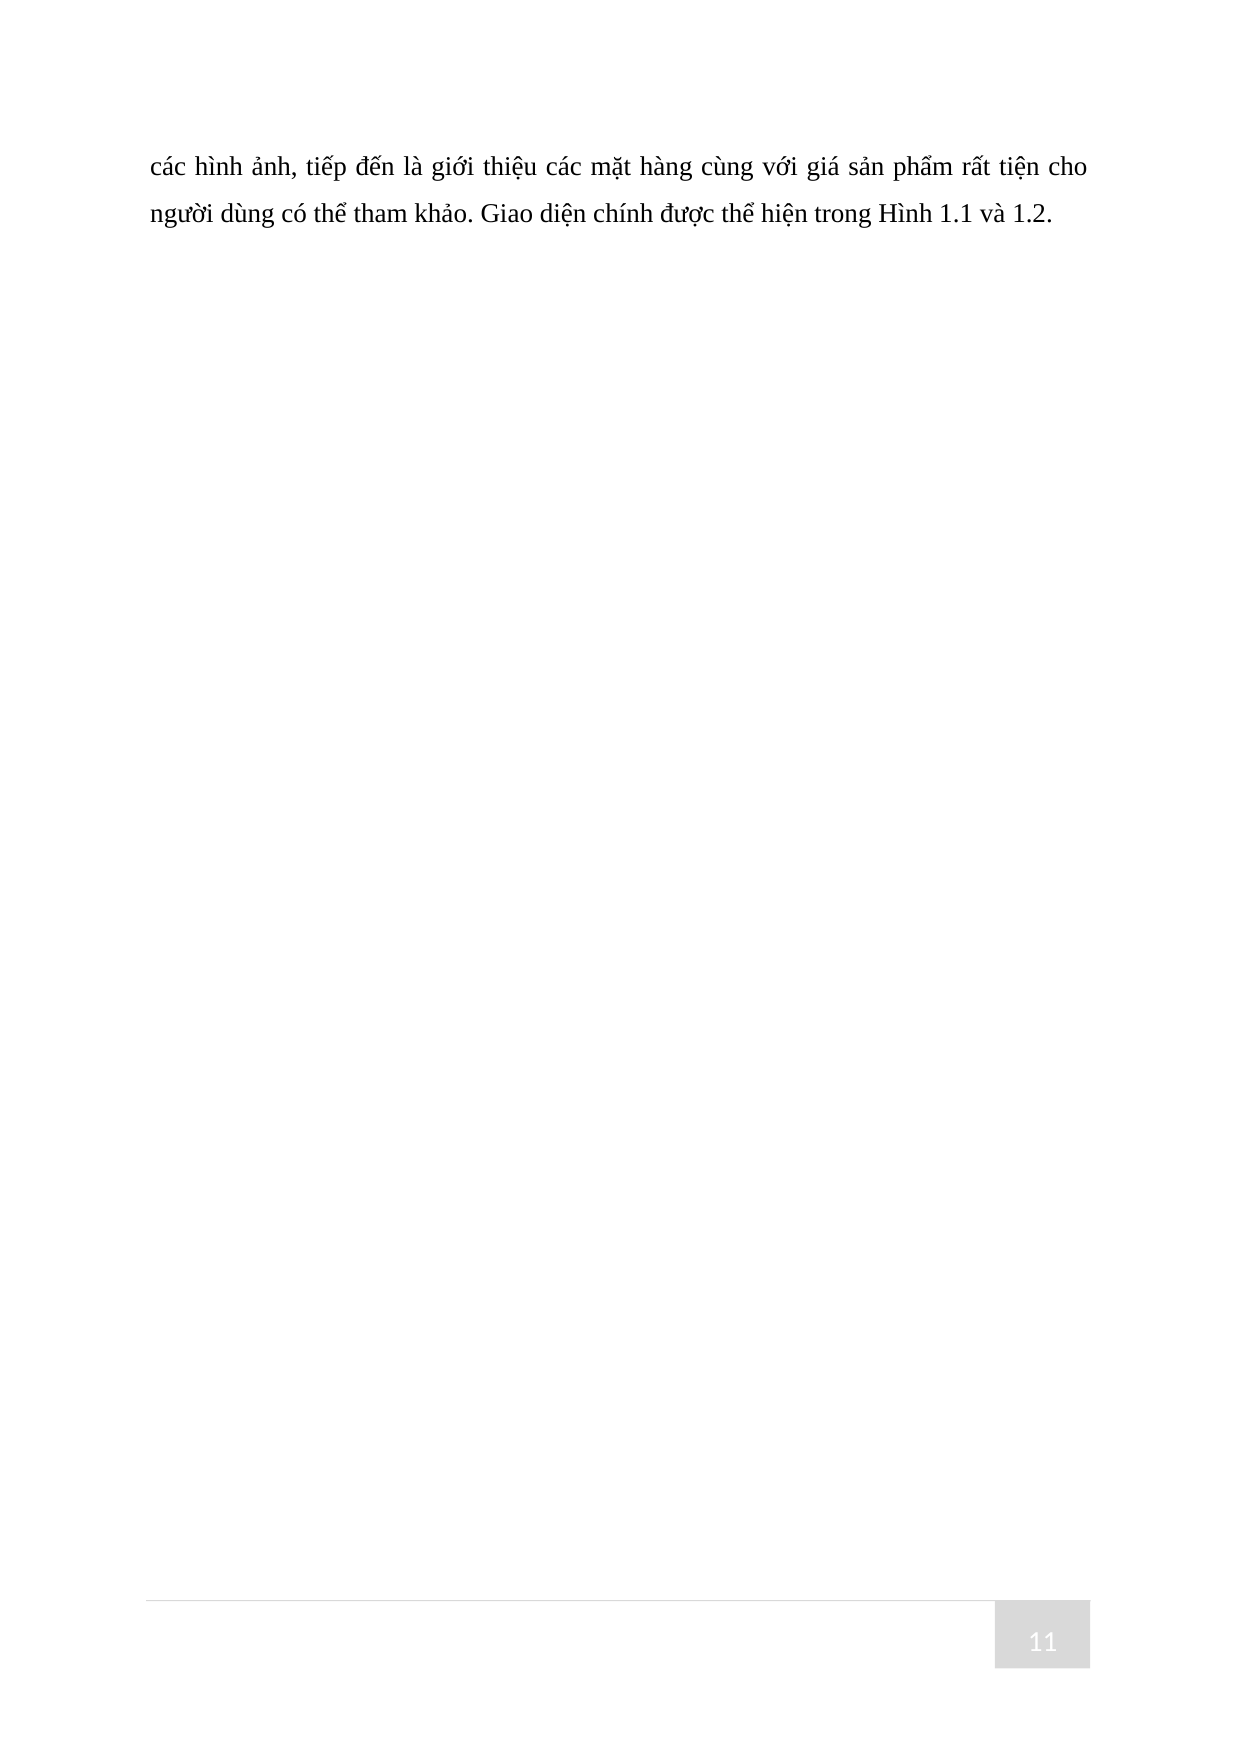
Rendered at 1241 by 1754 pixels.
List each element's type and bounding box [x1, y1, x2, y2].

list [150, 150, 1090, 228]
